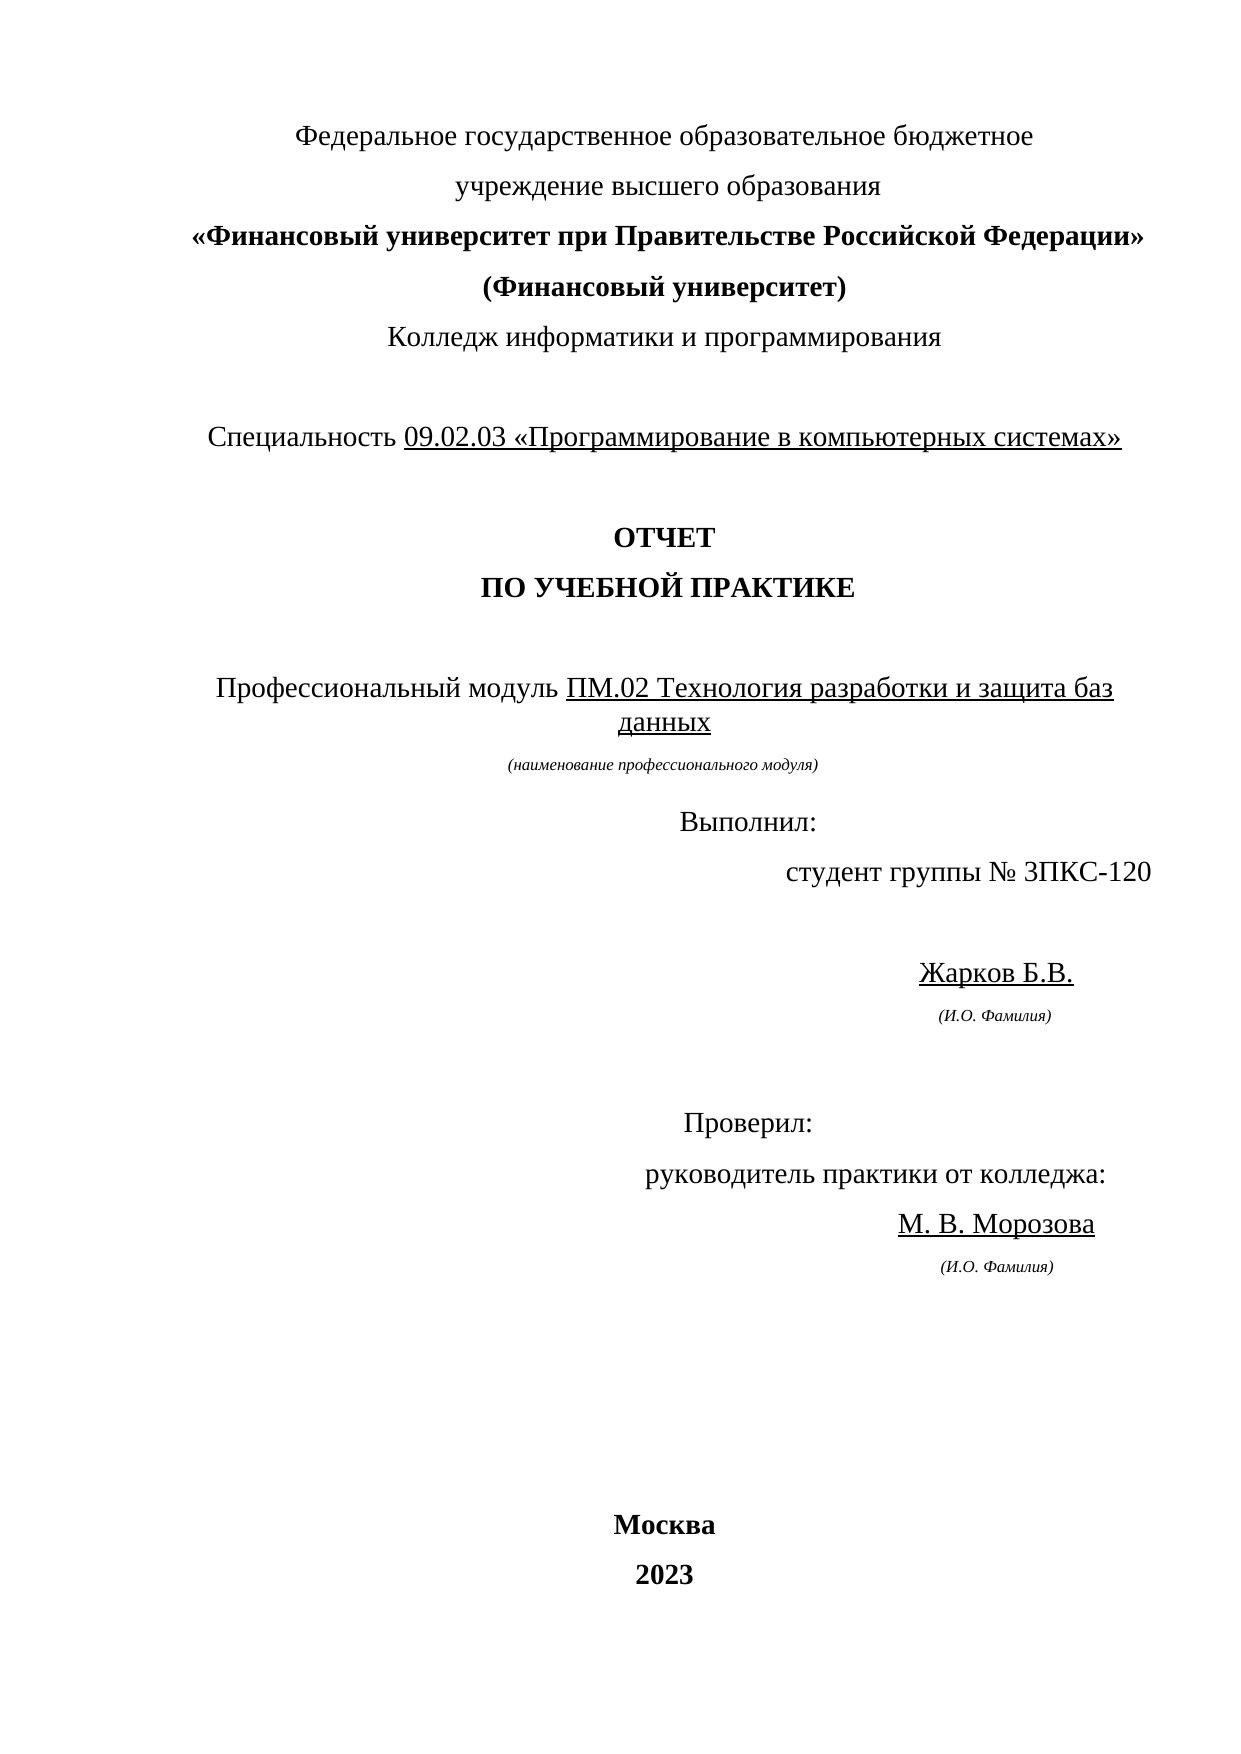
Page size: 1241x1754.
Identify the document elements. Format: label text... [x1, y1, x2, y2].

text Жарков Б.В. [767, 955, 1152, 988]
text Федеральное государственное образовательное бюджетное [177, 118, 1152, 152]
text (Финансовый университет) [177, 269, 1152, 302]
text «Финансовый университет при Правительстве Российской Федерации» [177, 218, 1152, 252]
text (И.О. Фамилия) [841, 1005, 1152, 1039]
text учреждение высшего образования [177, 168, 1152, 202]
text Профессиональный модуль ПМ.02 Технология разработки и защита баз данных [177, 670, 1152, 737]
text ОТЧЕТ [177, 520, 1152, 553]
text Колледж информатики и программирования [177, 319, 1152, 352]
text Проверил: [177, 1106, 1152, 1139]
text руководитель практики от колледжа: [177, 1156, 1152, 1189]
text ПО УЧЕБНОЙ ПРАКТИКЕ [177, 570, 1152, 603]
text Выполнил: [177, 804, 1152, 838]
text Специальность 09.02.03 «Программирование в компьютерных системах» [177, 419, 1152, 453]
text (наименование профессионального модуля) [177, 754, 1152, 788]
text Москва [177, 1507, 1152, 1541]
text 2023 [177, 1557, 1152, 1591]
text М. В. Морозова [767, 1206, 1152, 1239]
text студент группы № 3ПКС-120 [177, 854, 1152, 888]
text (И.О. Фамилия) [472, 1256, 1152, 1290]
